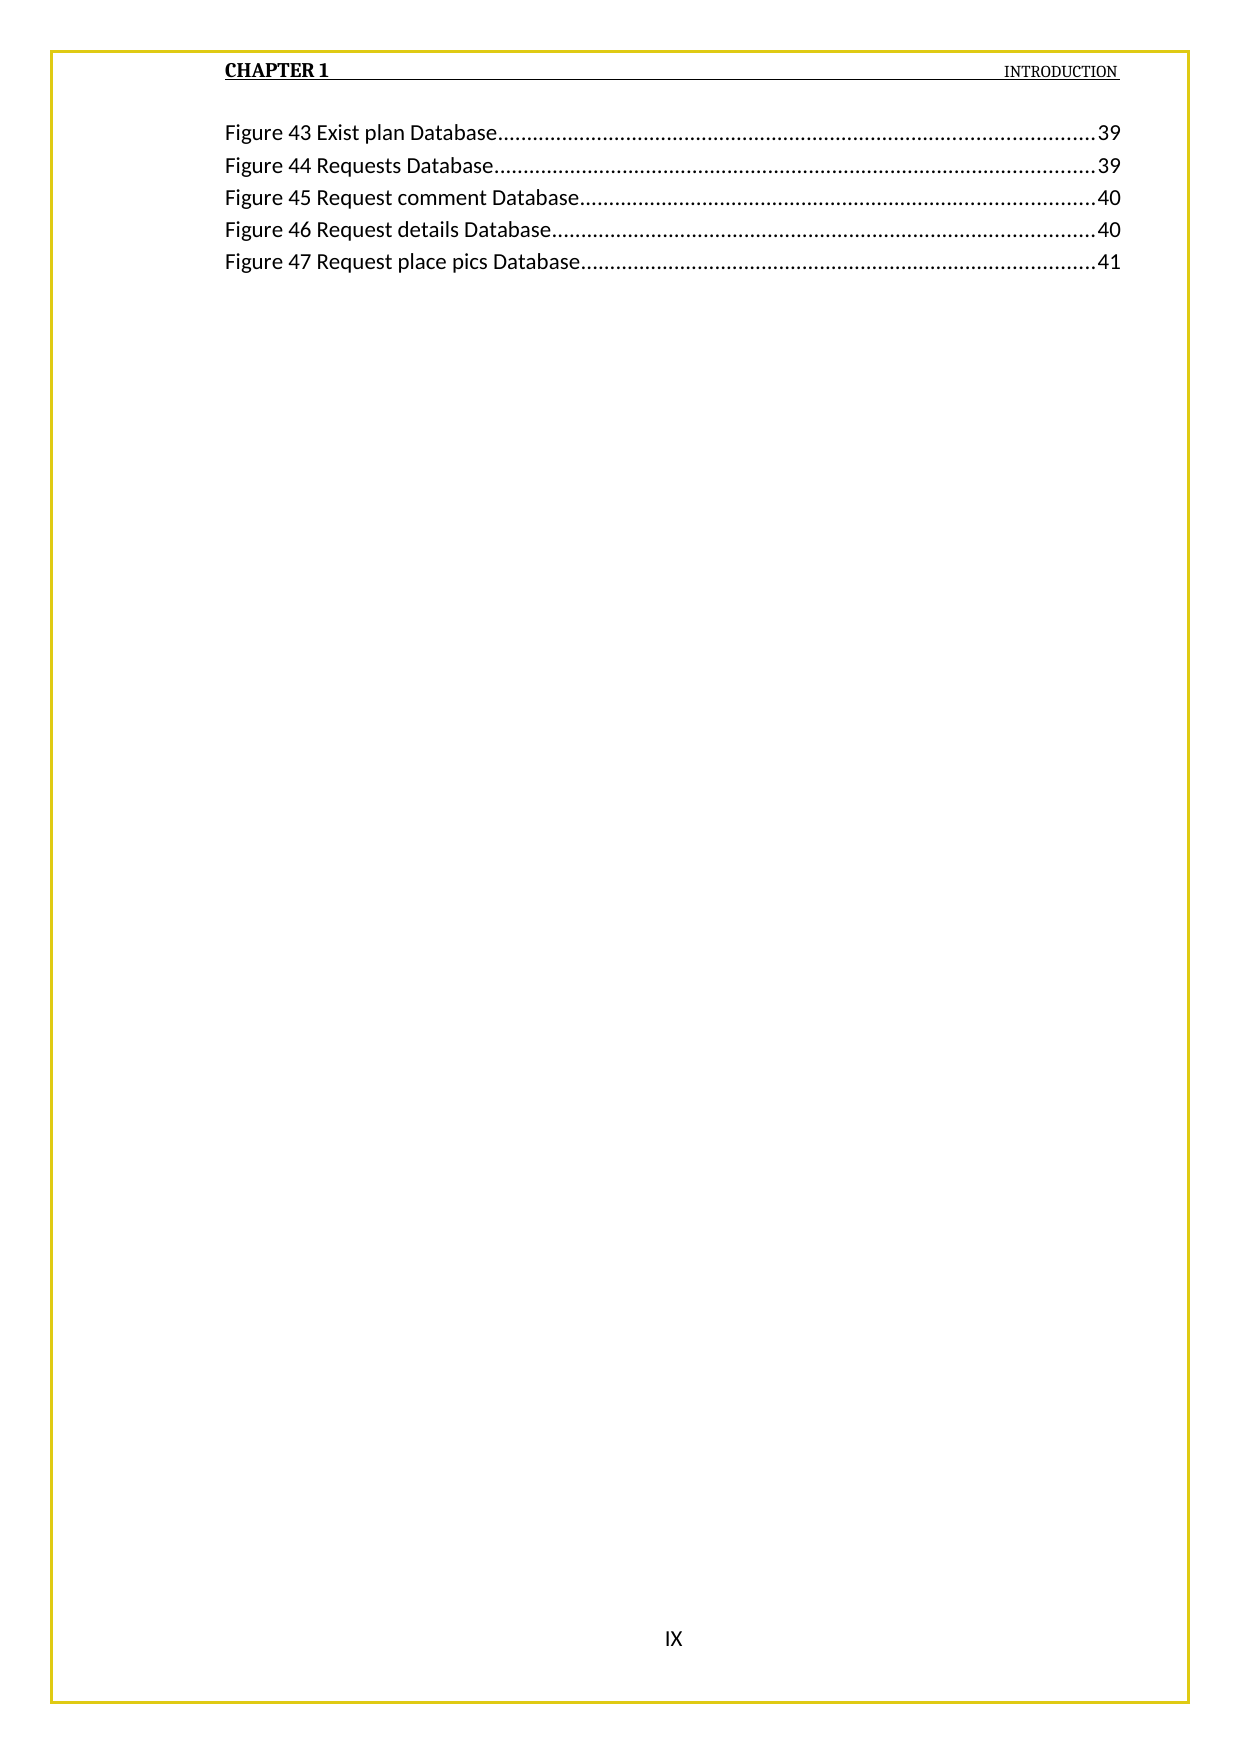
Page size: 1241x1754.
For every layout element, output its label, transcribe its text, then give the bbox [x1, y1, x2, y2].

text Figure 45 Request comment Database 40 [225, 183, 1122, 211]
text Figure 44 Requests Database 39 [225, 151, 1122, 179]
text Figure 43 Exist plan Database 39 [225, 118, 1122, 147]
text Figure 47 Request place pics Database 41 [225, 247, 1122, 275]
text Figure 46 Request details Database 40 [225, 215, 1122, 243]
